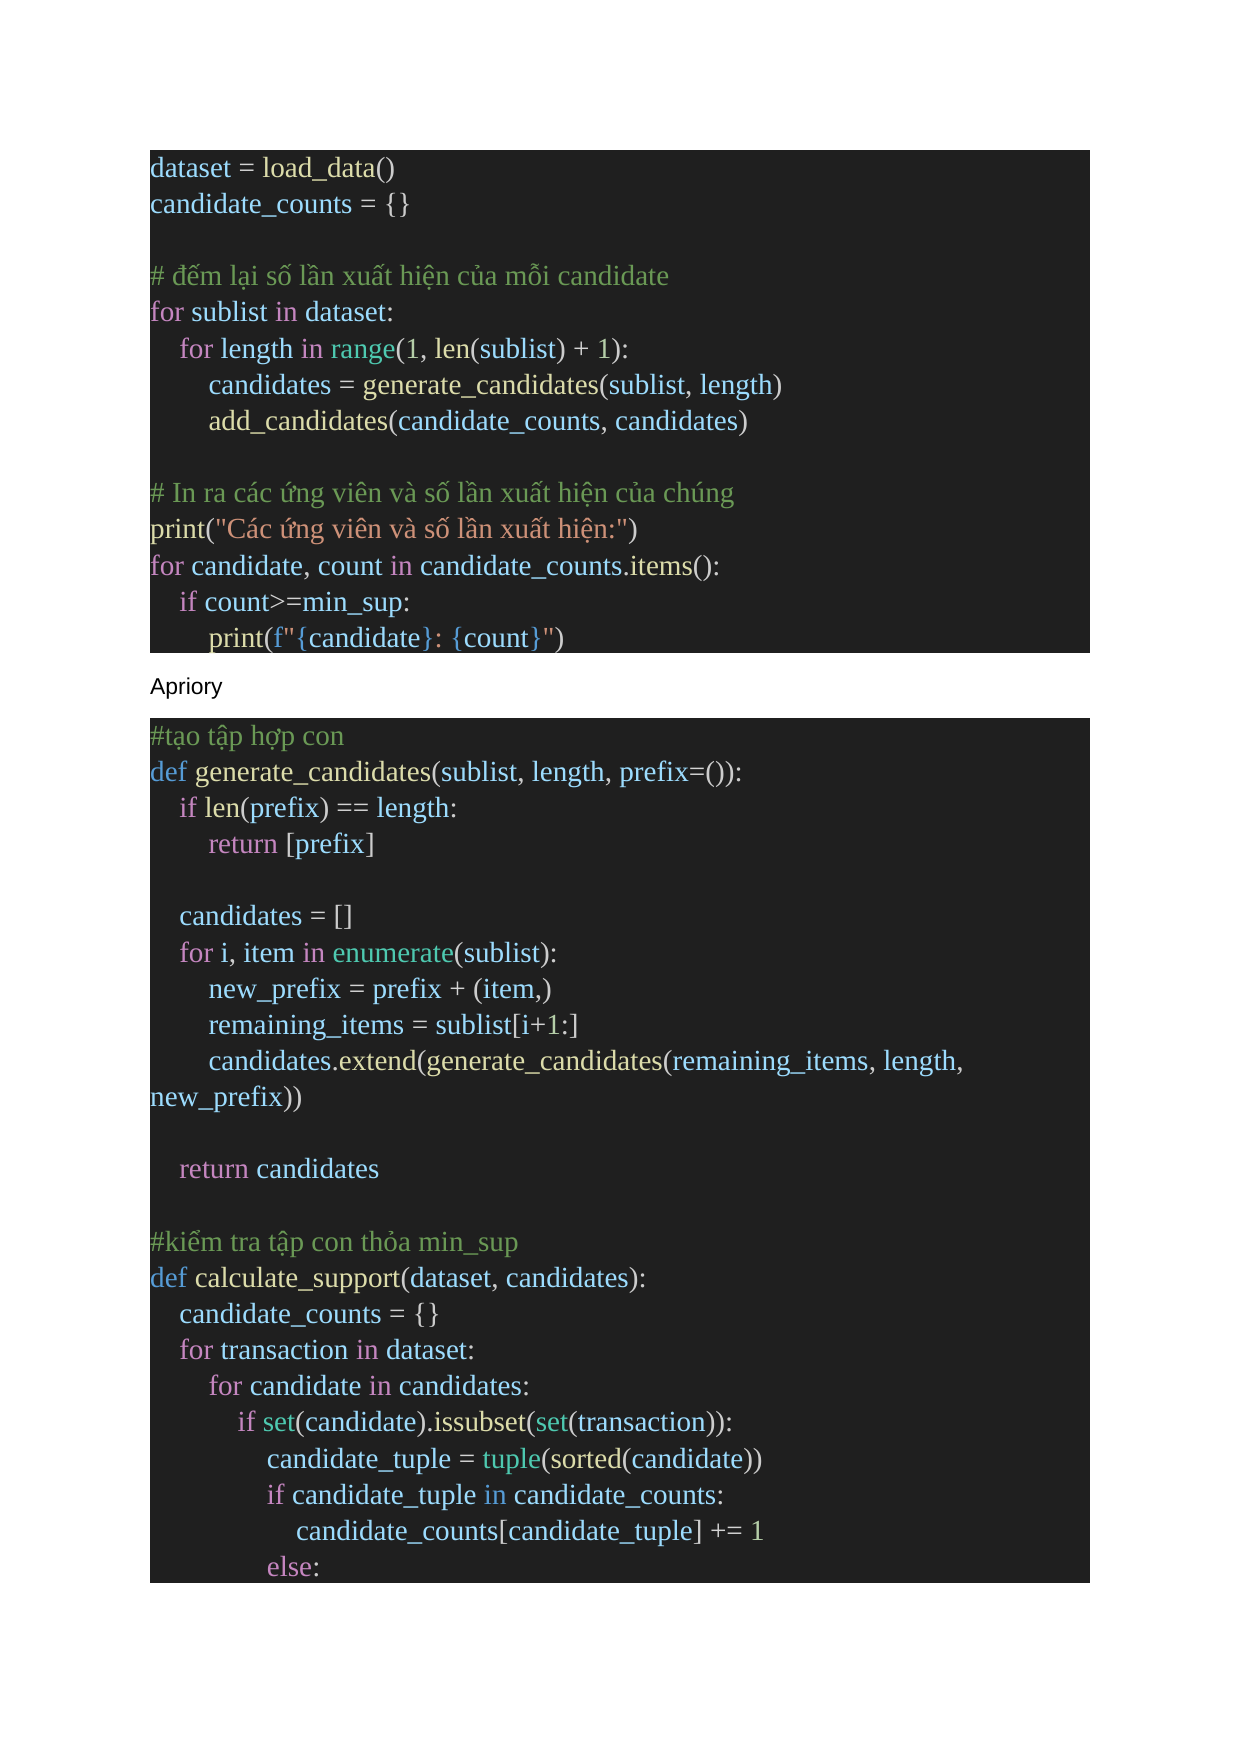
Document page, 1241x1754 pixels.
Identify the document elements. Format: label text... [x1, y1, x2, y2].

text def calculate_support(dataset, candidates): [150, 1260, 1090, 1293]
text for i, item in enumerate(sublist): [150, 935, 1090, 968]
text print("Các ứng viên và số lần xuất hiện:") [150, 511, 1090, 545]
text remaining_items = sublist[i+1:] [150, 1007, 1090, 1041]
text candidate_counts[candidate_tuple] += 1 [150, 1513, 1090, 1547]
text return candidates [150, 1152, 1090, 1185]
text Apriory [150, 673, 1090, 699]
text for length in range(1, len(sublist) + 1): [150, 331, 1090, 364]
text for candidate, count in candidate_counts.items(): [150, 548, 1090, 581]
text if len(prefix) == length: [150, 790, 1090, 824]
text if candidate_tuple in candidate_counts: [150, 1477, 1090, 1510]
text def generate_candidates(sublist, length, prefix=()): [150, 754, 1090, 787]
text candidates = [] [150, 898, 1090, 932]
text #kiểm tra tập con thỏa min_sup [150, 1224, 1090, 1257]
text candidate_tuple = tuple(sorted(candidate)) [150, 1441, 1090, 1474]
text if count>=min_sup: print(f"{candidate}: {count}") [150, 584, 1090, 653]
text return [prefix] [150, 826, 1090, 860]
text candidate_counts = {} [150, 186, 1090, 220]
text #tạo tập hợp con [150, 718, 1090, 751]
text for sublist in dataset: [150, 294, 1090, 328]
text add_candidates(candidate_counts, candidates) [150, 403, 1090, 437]
text else: [150, 1549, 1090, 1583]
text dataset = load_data() [150, 150, 1090, 183]
text for transaction in dataset: [150, 1332, 1090, 1366]
text candidate_counts = {} [150, 1296, 1090, 1330]
text # In ra các ứng viên và số lần xuất hiện của chúng [150, 475, 1090, 509]
text candidates = generate_candidates(sublist, length) [150, 367, 1090, 400]
text new_prefix = prefix + (item,) [150, 971, 1090, 1004]
text candidates.extend(generate_candidates(remaining_items, length, new_prefix)) [150, 1043, 1090, 1113]
text if set(candidate).issubset(set(transaction)): [150, 1404, 1090, 1438]
text for candidate in candidates: [150, 1368, 1090, 1402]
text # đếm lại số lần xuất hiện của mỗi candidate [150, 258, 1090, 292]
